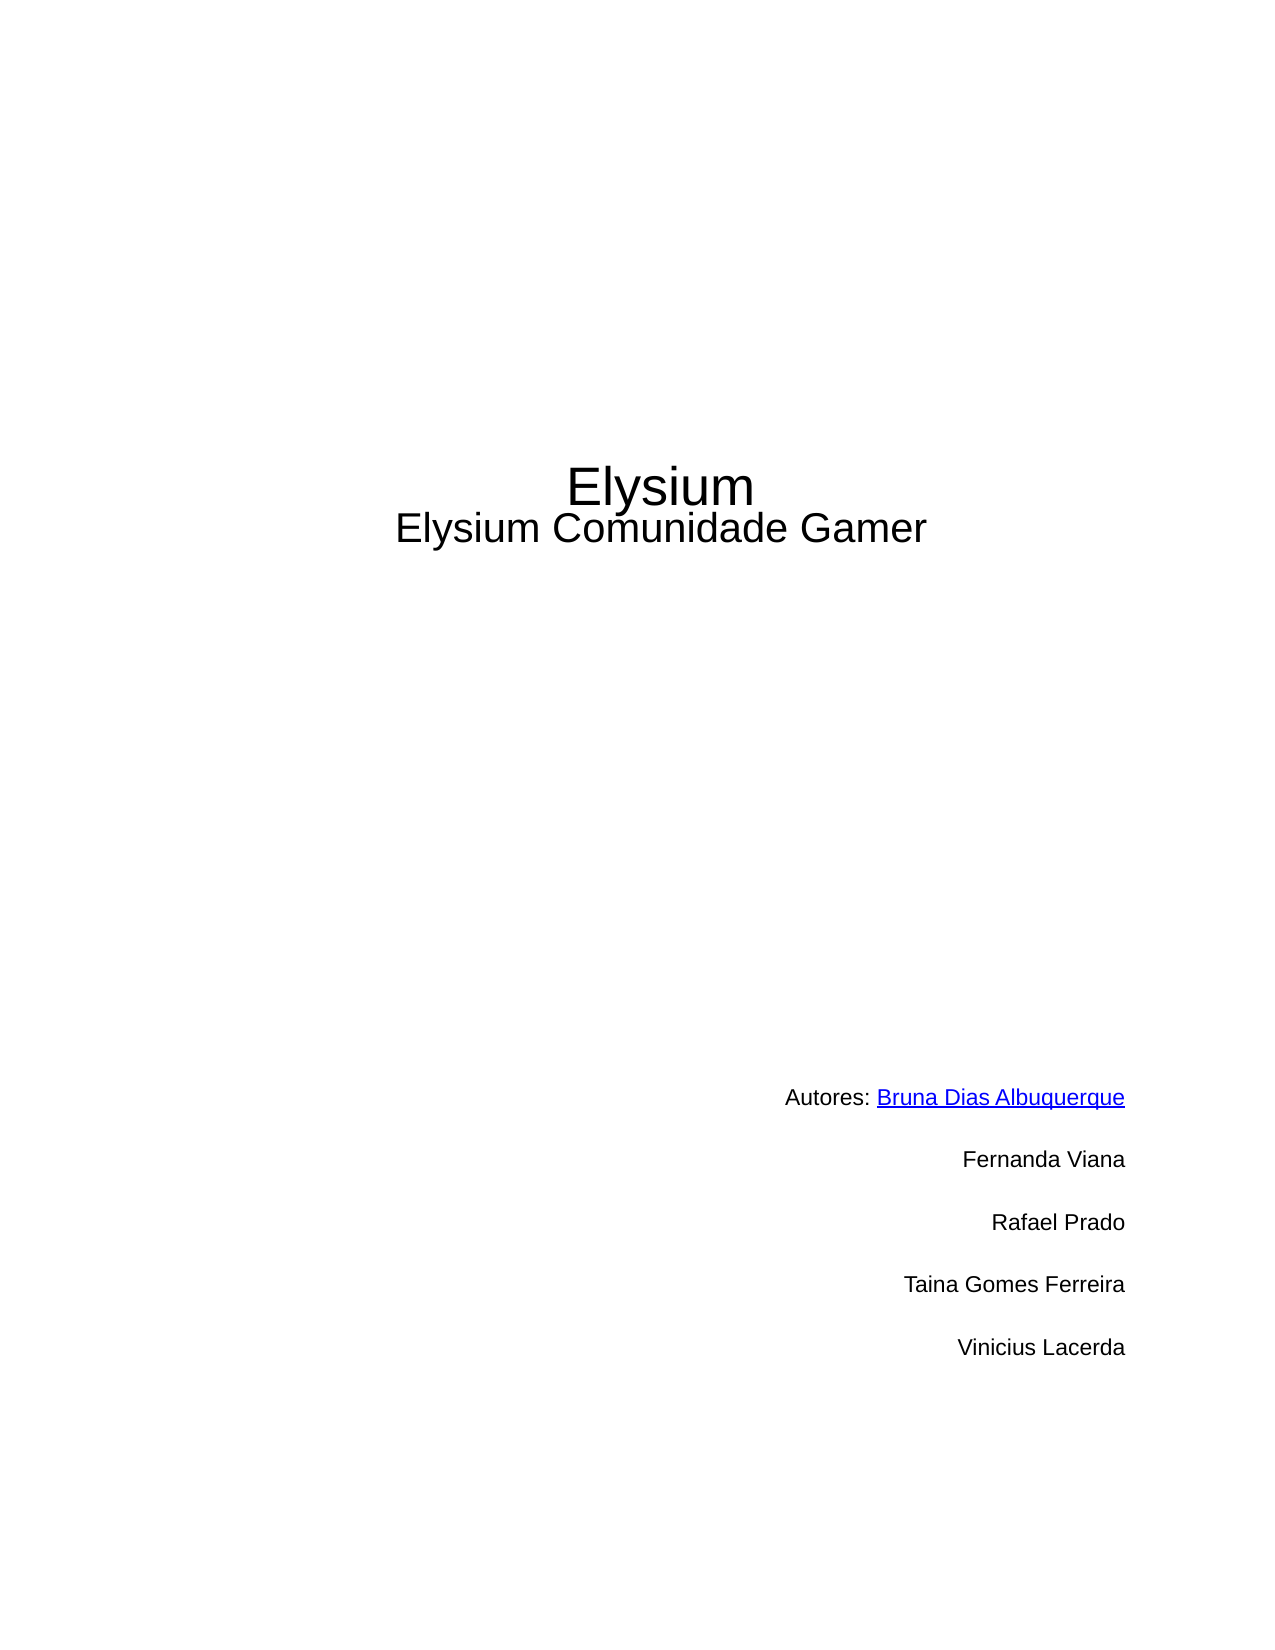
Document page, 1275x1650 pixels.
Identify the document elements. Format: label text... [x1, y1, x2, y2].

text Vinicius Lacerda [300, 1325, 1125, 1362]
text Fernanda Viana [300, 1137, 1125, 1175]
text Autores: Bruna Dias Albuquerque [300, 1075, 1125, 1112]
text Rafael Prado [300, 1200, 1125, 1237]
text Taina Gomes Ferreira [300, 1262, 1125, 1300]
text Elysium Elysium Comunidade Gamer [197, 475, 1125, 550]
